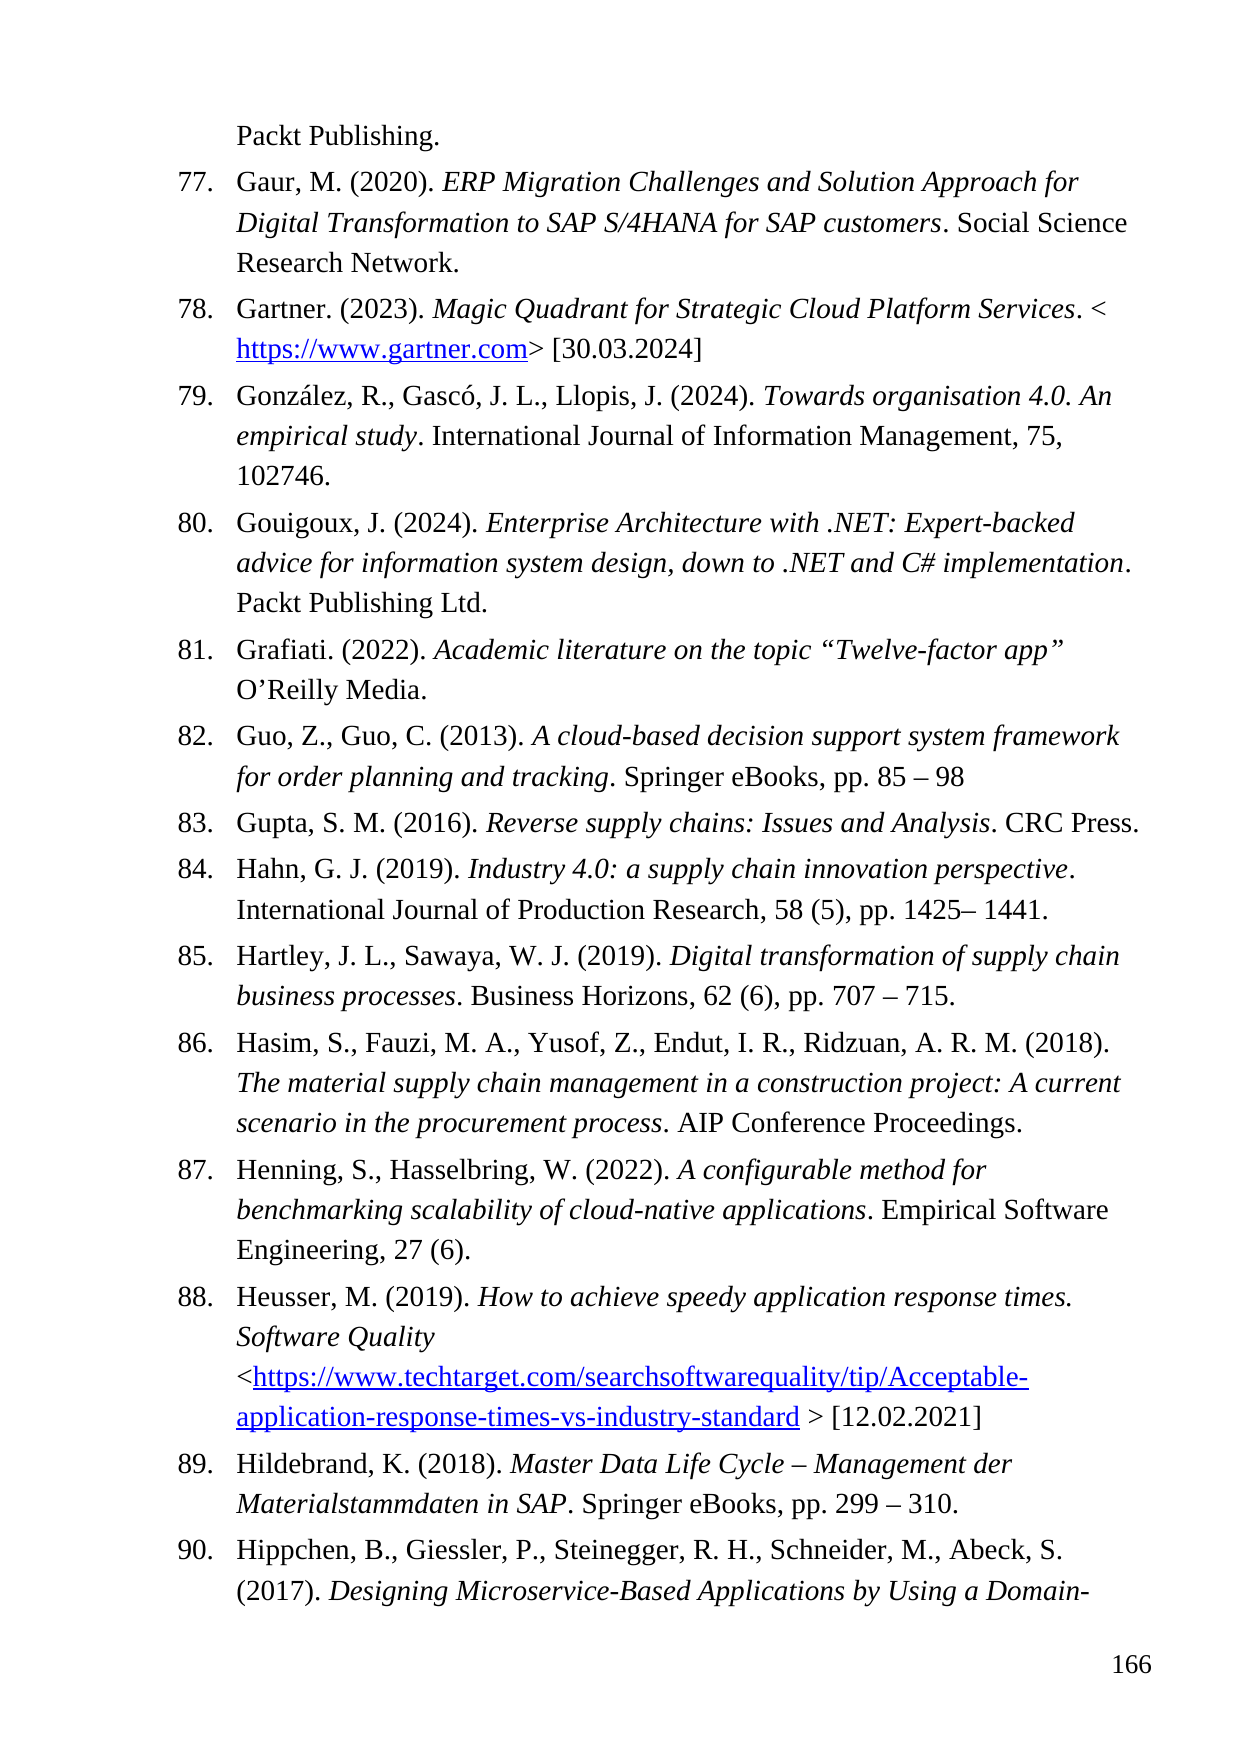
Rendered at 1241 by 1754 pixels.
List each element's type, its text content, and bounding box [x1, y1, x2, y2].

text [177, 1532, 1152, 1606]
text Gaur, M. (2020). ERP Migration Challenges and Solution Approach for Digital Transformation to SAP S/4HANA for SAP customers. Social Science Research Network. [177, 164, 1152, 278]
text Hartley, J. L., Sawaya, W. J. (2019). Digital transformation of supply chain business processes. Business Horizons, 62 (6), рр. 707 – 715. [177, 938, 1152, 1012]
text Gupta, S. M. (2016). Reverse supply chains: Issues and Analysis. CRC Press. [177, 805, 1152, 839]
text Heusser, M. (2019). How to achieve speedy application response times. Software Quality <https://www.techtarget.com/searchsoftwarequality/tip/Acceptable-application-response-times-vs-industry-standard > [12.02.2021] [177, 1279, 1152, 1433]
text Hasim, S., Fauzi, M. A., Yusof, Z., Endut, I. R., Ridzuan, A. R. M. (2018). The material supply chain management in a construction project: A current scenario in the procurement process. AIP Conference Proceedings. [177, 1025, 1152, 1139]
text González, R., Gascó, J. L., Llopis, J. (2024). Towards organisation 4.0. An empirical study. International Journal of Information Management, 75, 102746. [177, 378, 1152, 492]
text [177, 118, 1152, 152]
text Hildebrand, K. (2018). Master Data Life Cycle – Management der Materialstammdaten in SAP. Springer eBooks, pp. 299 – 310. [177, 1446, 1152, 1519]
text Henning, S., Hasselbring, W. (2022). A configurable method for benchmarking scalability of cloud-native applications. Empirical Software Engineering, 27 (6). [177, 1152, 1152, 1266]
text Gouigoux, J. (2024). Enterprise Architecture with .NET: Expert-backed advice for information system design, down to .NET and C# implementation. Packt Publishing Ltd. [177, 505, 1152, 619]
text Gartner. (2023). Magic Quadrant for Strategic Cloud Platform Services. < https://www.gartner.com> [30.03.2024] [177, 291, 1152, 365]
text Guo, Z., Guo, C. (2013). A cloud-based decision support system framework for order planning and tracking. Springer eBooks, pp. 85 – 98 [177, 718, 1152, 792]
text Hahn, G. J. (2019). Industry 4.0: a supply chain innovation perspective. International Journal of Production Research, 58 (5), рр. 1425– 1441. [177, 852, 1152, 925]
text Grafiati. (2022). Academic literature on the topic “Twelve-factor app” O’Reilly Media. [177, 632, 1152, 706]
